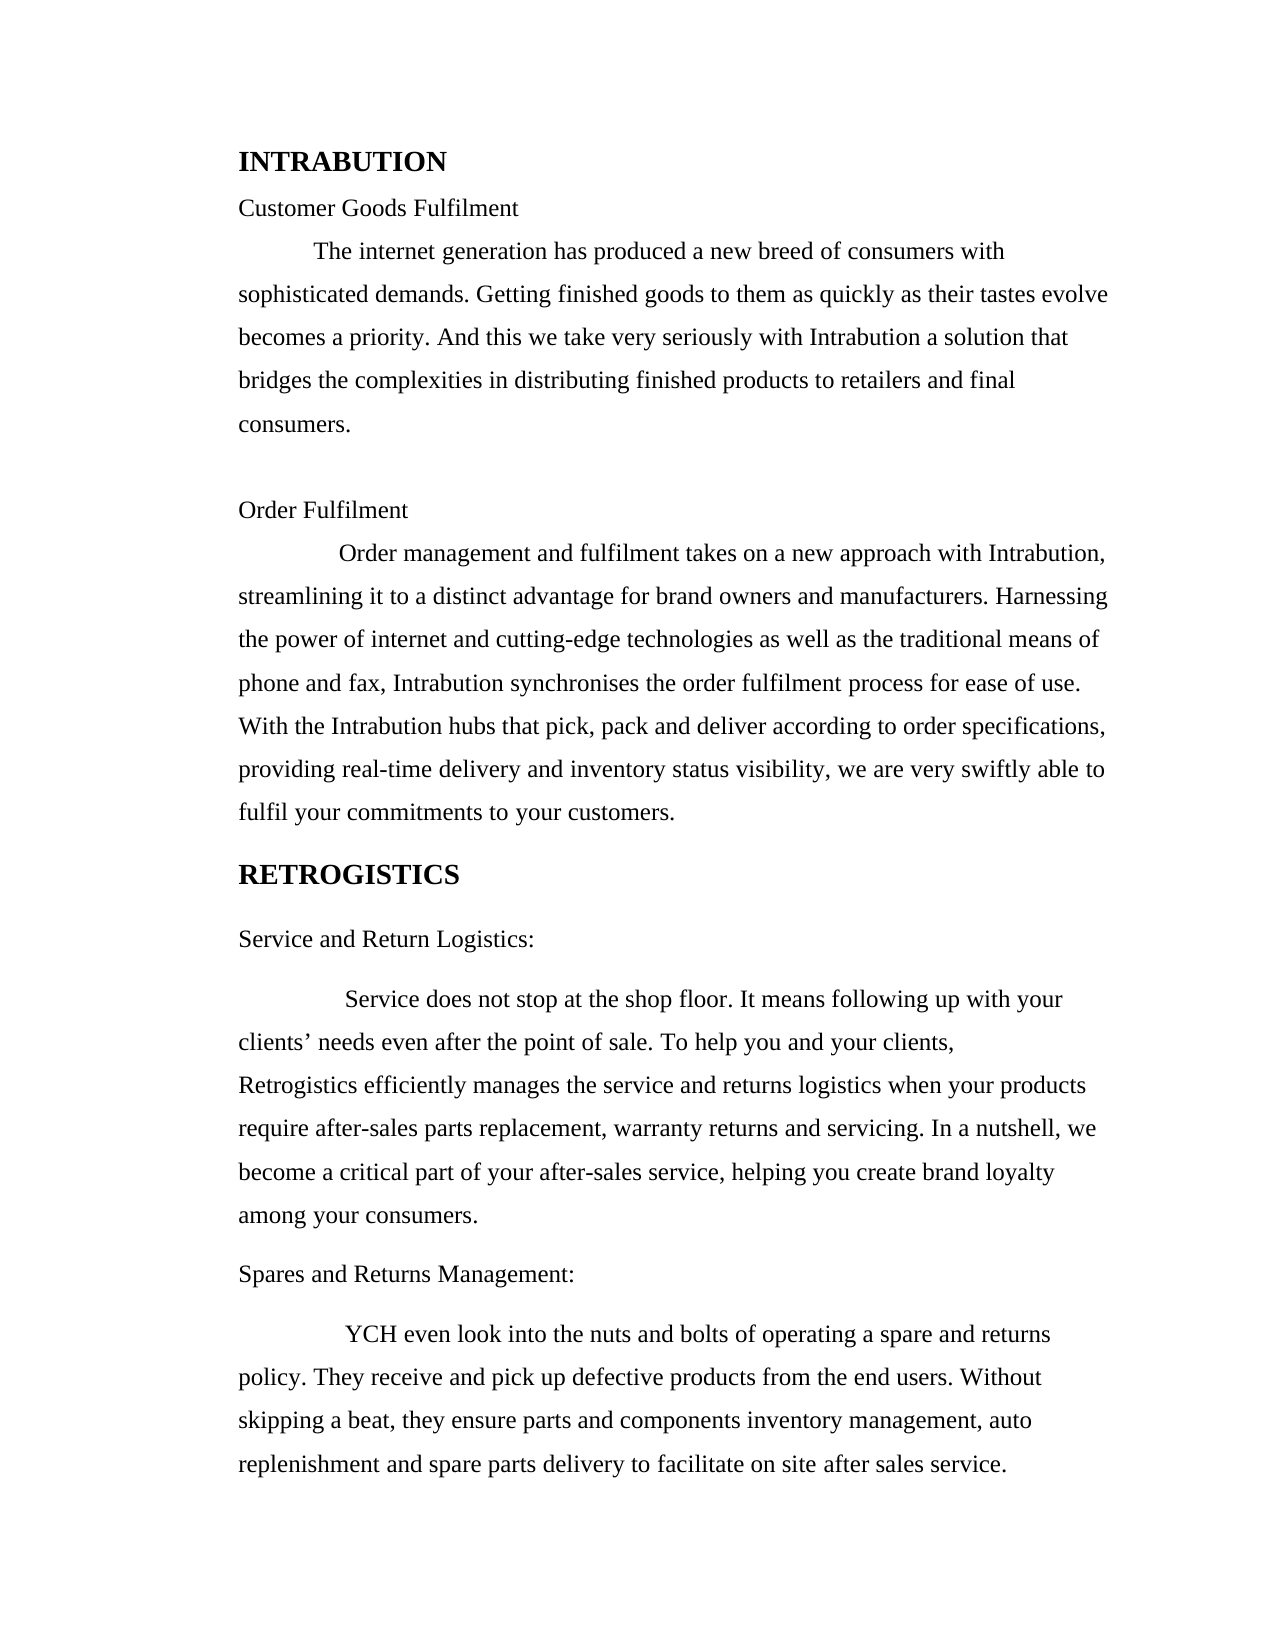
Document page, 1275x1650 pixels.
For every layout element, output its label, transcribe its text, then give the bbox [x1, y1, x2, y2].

subtitle RETROGISTICS [238, 857, 1154, 891]
text Customer Goods Fulfilment [238, 193, 1154, 222]
subtitle INTRABUTION [238, 144, 1154, 177]
text The internet generation has produced a new breed of consumers with sophisticated demands. Getting finished goods to them as quickly as their tastes evolve becomes a priority. And this we take very seriously with Intrabution a solution that bridges the complexities in distributing finished products to retailers and final consumers. [238, 236, 1110, 437]
text Order management and fulfilment takes on a new approach with Intrabution, streamlining it to a distinct advantage for brand owners and manufacturers. Harnessing the power of internet and cutting-edge technologies as well as the traditional means of phone and fax, Intrabution synchronises the order fulfilment process for ease of use. [238, 538, 1108, 696]
text Service and Return Logistics: [238, 924, 1154, 953]
text Spares and Returns Management: [238, 1259, 1154, 1288]
text With the Intrabution hubs that pick, pack and deliver according to order specifications, providing real-time delivery and inventory status visibility, we are very swiftly able to fulfil your commitments to your customers. [238, 711, 1106, 826]
text Service does not stop at the shop floor. It means following up with your clients’ needs even after the point of sale. To help you and your clients, [238, 984, 1110, 1056]
text Retrogistics efficiently manages the service and returns logistics when your products require after-sales parts replacement, warranty returns and servicing. In a nutshell, we become a critical part of your after-sales service, helping you create brand loyalty among your consumers. [238, 1070, 1110, 1229]
text YCH even look into the nuts and bolts of operating a spare and returns policy. They receive and pick up defective products from the end users. Without skipping a beat, they ensure parts and components inventory management, auto replenishment and spare parts delivery to facilitate on site after sales service. [238, 1319, 1051, 1477]
text Order Fulfilment [238, 495, 1154, 524]
